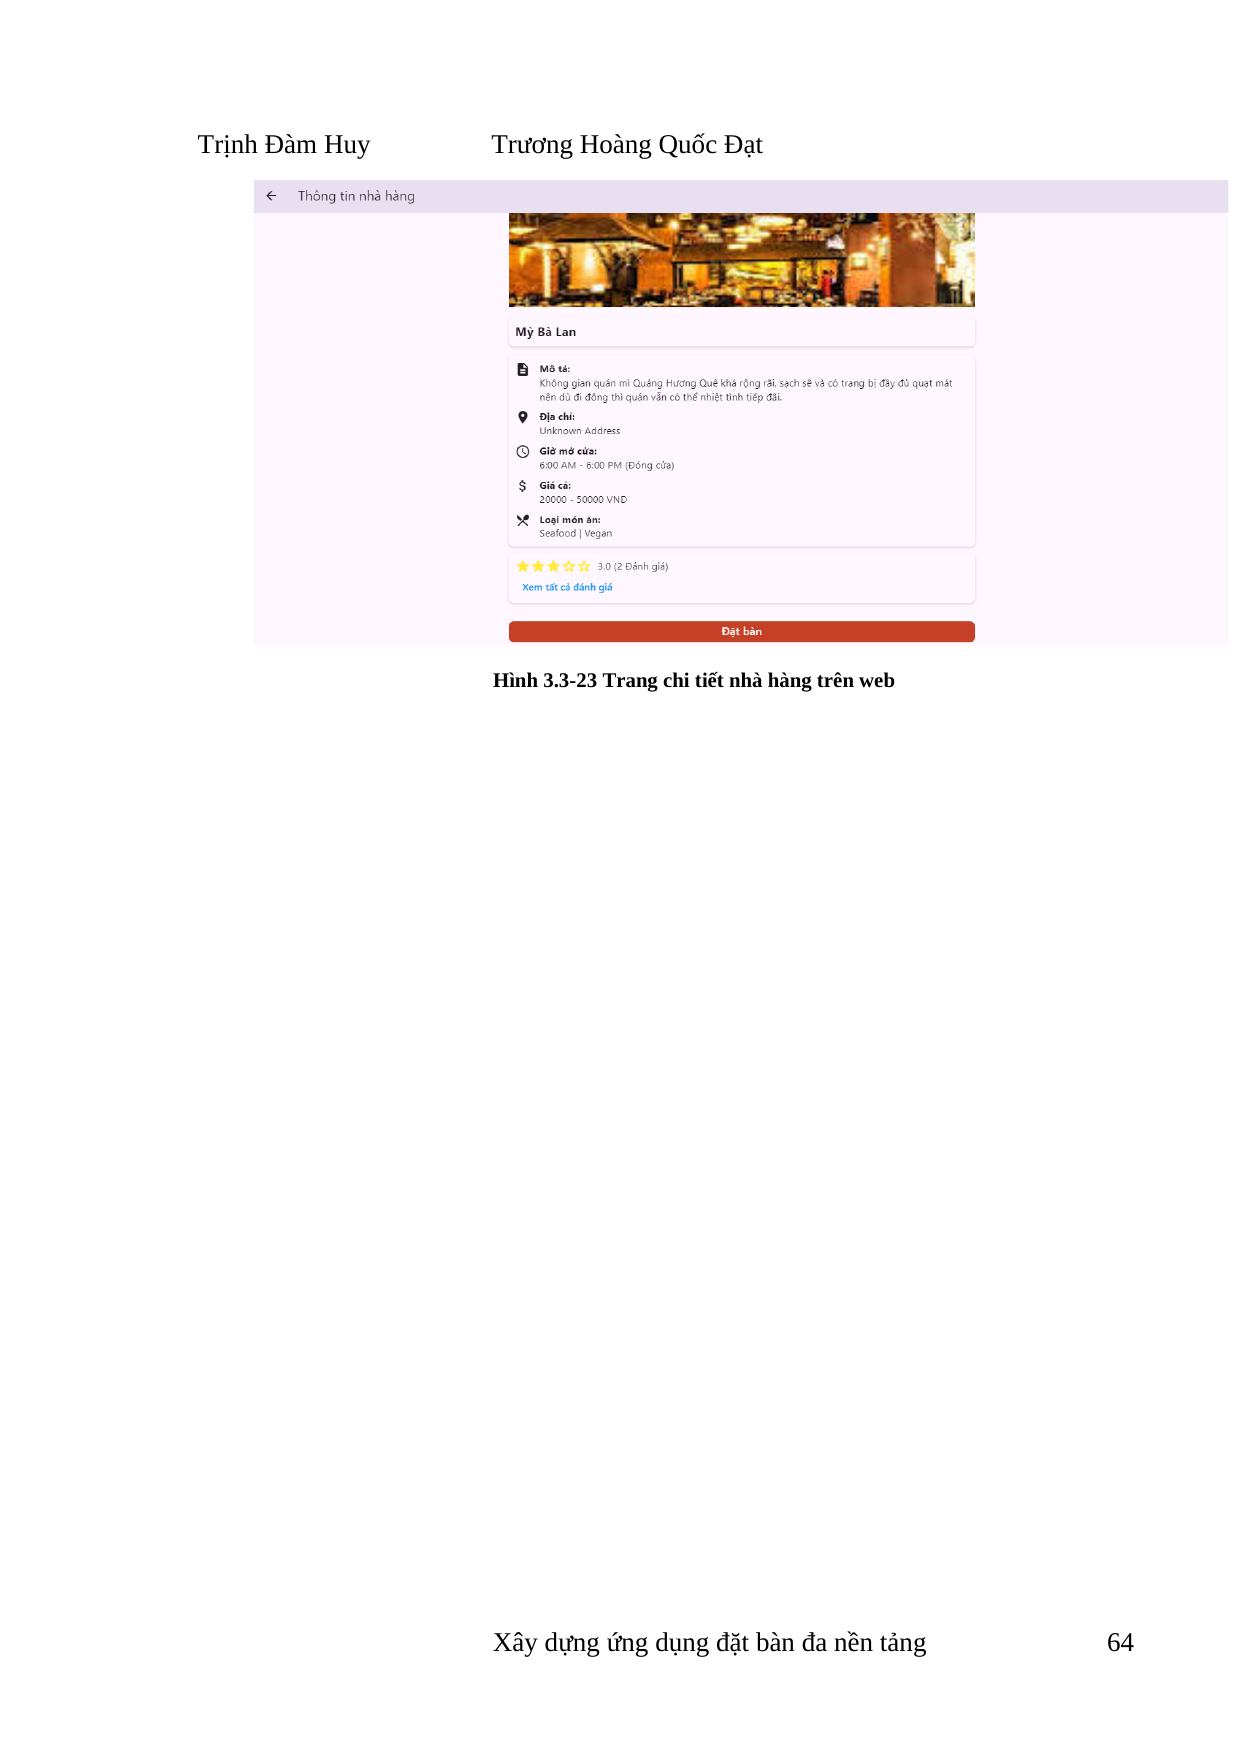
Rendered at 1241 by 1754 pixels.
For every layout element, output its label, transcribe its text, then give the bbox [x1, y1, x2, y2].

picture [253, 180, 1229, 646]
